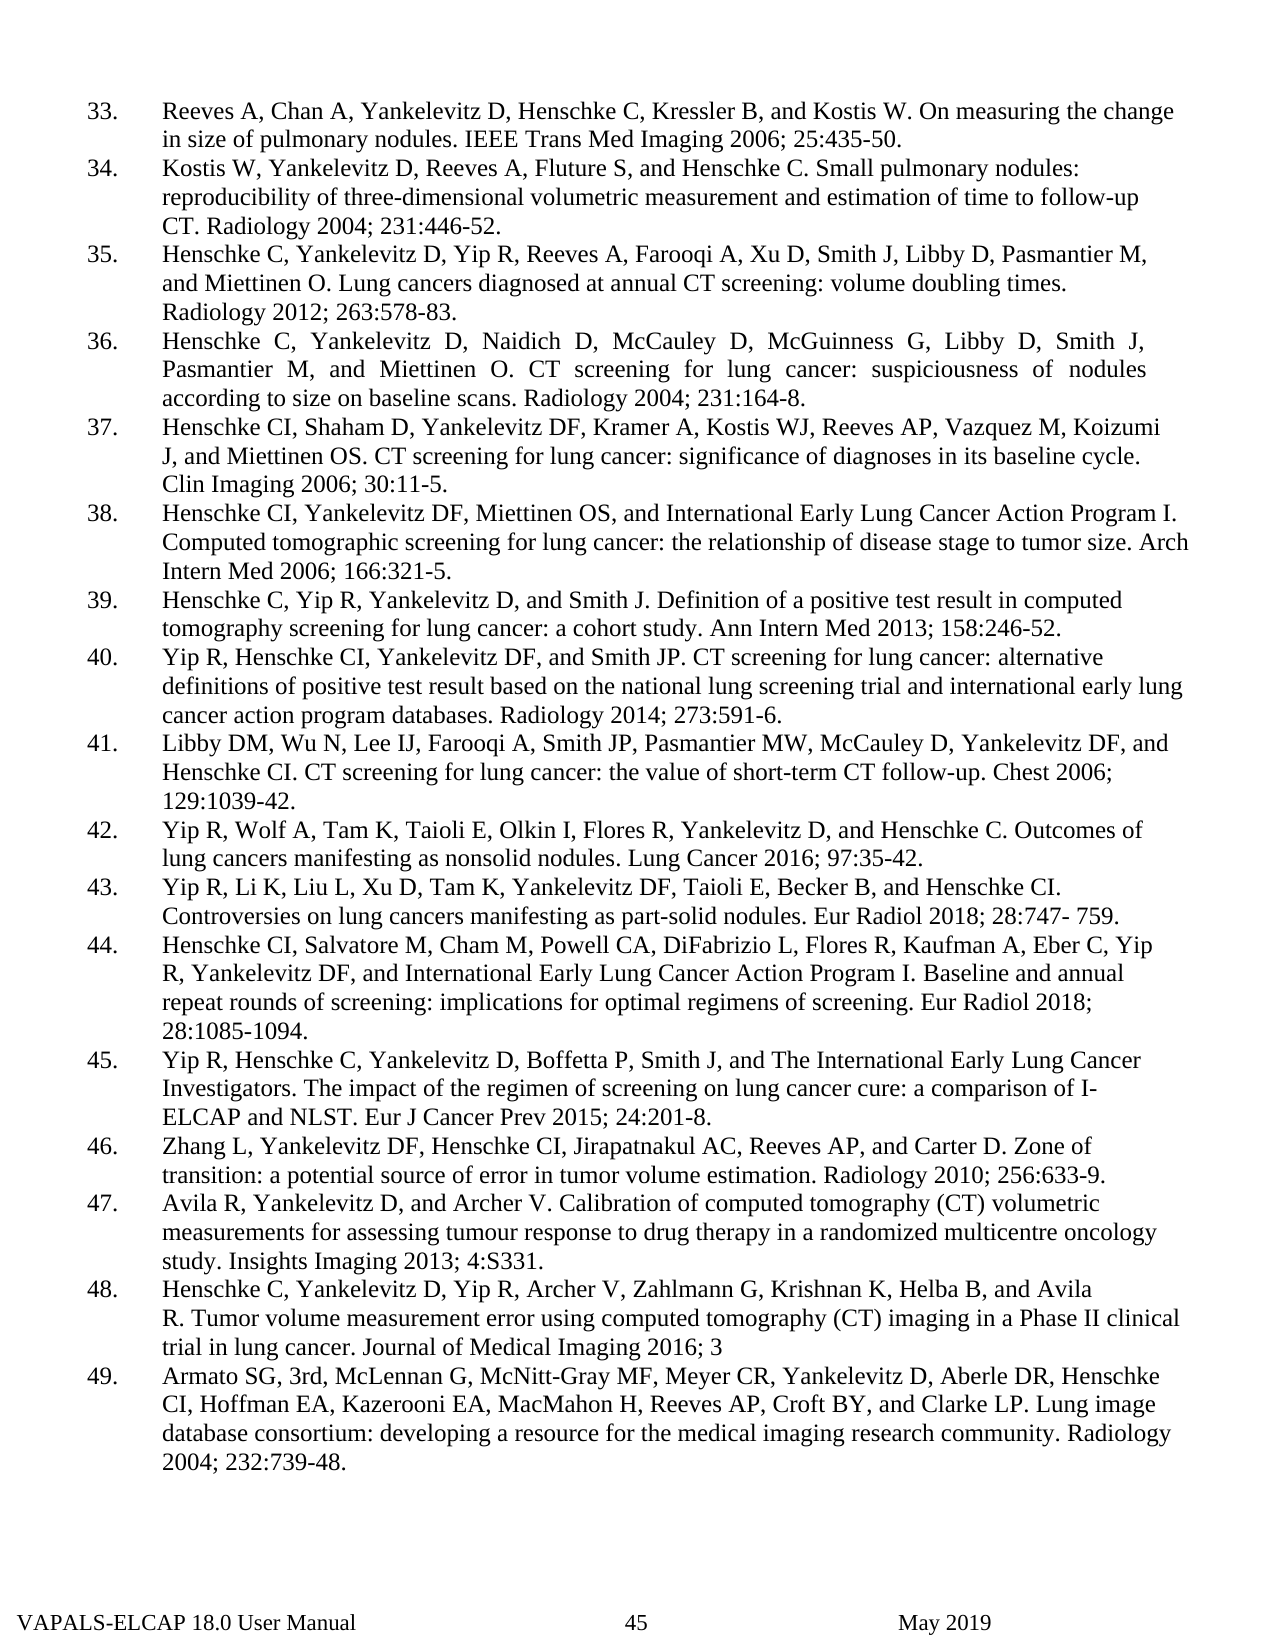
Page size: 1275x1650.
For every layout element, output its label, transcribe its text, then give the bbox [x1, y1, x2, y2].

list Yip R, Henschke CI, Yankelevitz DF, and Smith JP. CT screening for lung cancer: alternative definitions of positive test result based on the national lung screening trial and international early lung cancer action program databases. Radiology 2014; 273:591-6. [87, 642, 1196, 728]
list Yip R, Wolf A, Tam K, Taioli E, Olkin I, Flores R, Yankelevitz D, and Henschke C. Outcomes of lung cancers manifesting as nonsolid nodules. Lung Cancer 2016; 97:35-42. [87, 815, 1152, 872]
list Henschke C, Yankelevitz D, Yip R, Archer V, Zahlmann G, Krishnan K, Helba B, and Avila [87, 1275, 1256, 1303]
list Henschke C, Yankelevitz D, Naidich D, McCauley D, McGuinness G, Libby D, Smith J, Pasmantier M, and Miettinen O. CT screening for lung cancer: suspiciousness of nodules according to size on baseline scans. Radiology 2004; 231:164-8. [87, 326, 1147, 412]
list Armato SG, 3rd, McLennan G, McNitt-Gray MF, Meyer CR, Yankelevitz D, Aberle DR, Henschke CI, Hoffman EA, Kazerooni EA, MacMahon H, Reeves AP, Croft BY, and Clarke LP. Lung image database consortium: developing a resource for the medical imaging research community. Radiology 2004; 232:739-48. [87, 1361, 1195, 1476]
list Henschke C, Yankelevitz D, Yip R, Reeves A, Farooqi A, Xu D, Smith J, Libby D, Pasmantier M, and Miettinen O. Lung cancers diagnosed at annual CT screening: volume doubling times. Radiology 2012; 263:578-83. [87, 239, 1151, 326]
list Henschke CI, Shaham D, Yankelevitz DF, Kramer A, Kostis WJ, Reeves AP, Vazquez M, Koizumi J, and Miettinen OS. CT screening for lung cancer: significance of diagnoses in its baseline cycle. Clin Imaging 2006; 30:11-5. [87, 412, 1174, 498]
list Avila R, Yankelevitz D, and Archer V. Calibration of computed tomography (CT) volumetric measurements for assessing tumour response to drug therapy in a randomized multicentre oncology study. Insights Imaging 2013; 4:S331. [87, 1188, 1193, 1275]
list Henschke CI, Salvatore M, Cham M, Powell CA, DiFabrizio L, Flores R, Kaufman A, Eber C, Yip R, Yankelevitz DF, and International Early Lung Cancer Action Program I. Baseline and annual repeat rounds of screening: implications for optimal regimens of screening. Eur Radiol 2018; 28:1085-1094. [87, 930, 1175, 1045]
list Henschke CI, Yankelevitz DF, Miettinen OS, and International Early Lung Cancer Action Program I. Computed tomographic screening for lung cancer: the relationship of disease stage to tumor size. Arch Intern Med 2006; 166:321-5. [87, 498, 1195, 585]
list Yip R, Li K, Liu L, Xu D, Tam K, Yankelevitz DF, Taioli E, Becker B, and Henschke CI. Controversies on lung cancers manifesting as part-solid nodules. Eur Radiol 2018; 28:747- 759. [87, 872, 1164, 930]
list Libby DM, Wu N, Lee IJ, Farooqi A, Smith JP, Pasmantier MW, McCauley D, Yankelevitz DF, and Henschke CI. CT screening for lung cancer: the value of short-term CT follow-up. Chest 2006; 129:1039-42. [87, 728, 1175, 815]
list Henschke C, Yip R, Yankelevitz D, and Smith J. Definition of a positive test result in computed tomography screening for lung cancer: a cohort study. Ann Intern Med 2013; 158:246-52. [87, 585, 1132, 642]
text R. Tumor volume measurement error using computed tomography (CT) imaging in a Phase II clinical trial in lung cancer. Journal of Medical Imaging 2016; 3 [162, 1303, 1196, 1361]
list Kostis W, Yankelevitz D, Reeves A, Fluture S, and Henschke C. Small pulmonary nodules: reproducibility of three-dimensional volumetric measurement and estimation of time to follow-up CT. Radiology 2004; 231:446-52. [87, 153, 1173, 239]
list Yip R, Henschke C, Yankelevitz D, Boffetta P, Smith J, and The International Early Lung Cancer Investigators. The impact of the regimen of screening on lung cancer cure: a comparison of I-ELCAP and NLST. Eur J Cancer Prev 2015; 24:201-8. [87, 1045, 1157, 1131]
list Reeves A, Chan A, Yankelevitz D, Henschke C, Kressler B, and Kostis W. On measuring the change in size of pulmonary nodules. IEEE Trans Med Imaging 2006; 25:435-50. [87, 96, 1190, 153]
list Zhang L, Yankelevitz DF, Henschke CI, Jirapatnakul AC, Reeves AP, and Carter D. Zone of transition: a potential source of error in tumor volume estimation. Radiology 2010; 256:633-9. [87, 1131, 1199, 1188]
